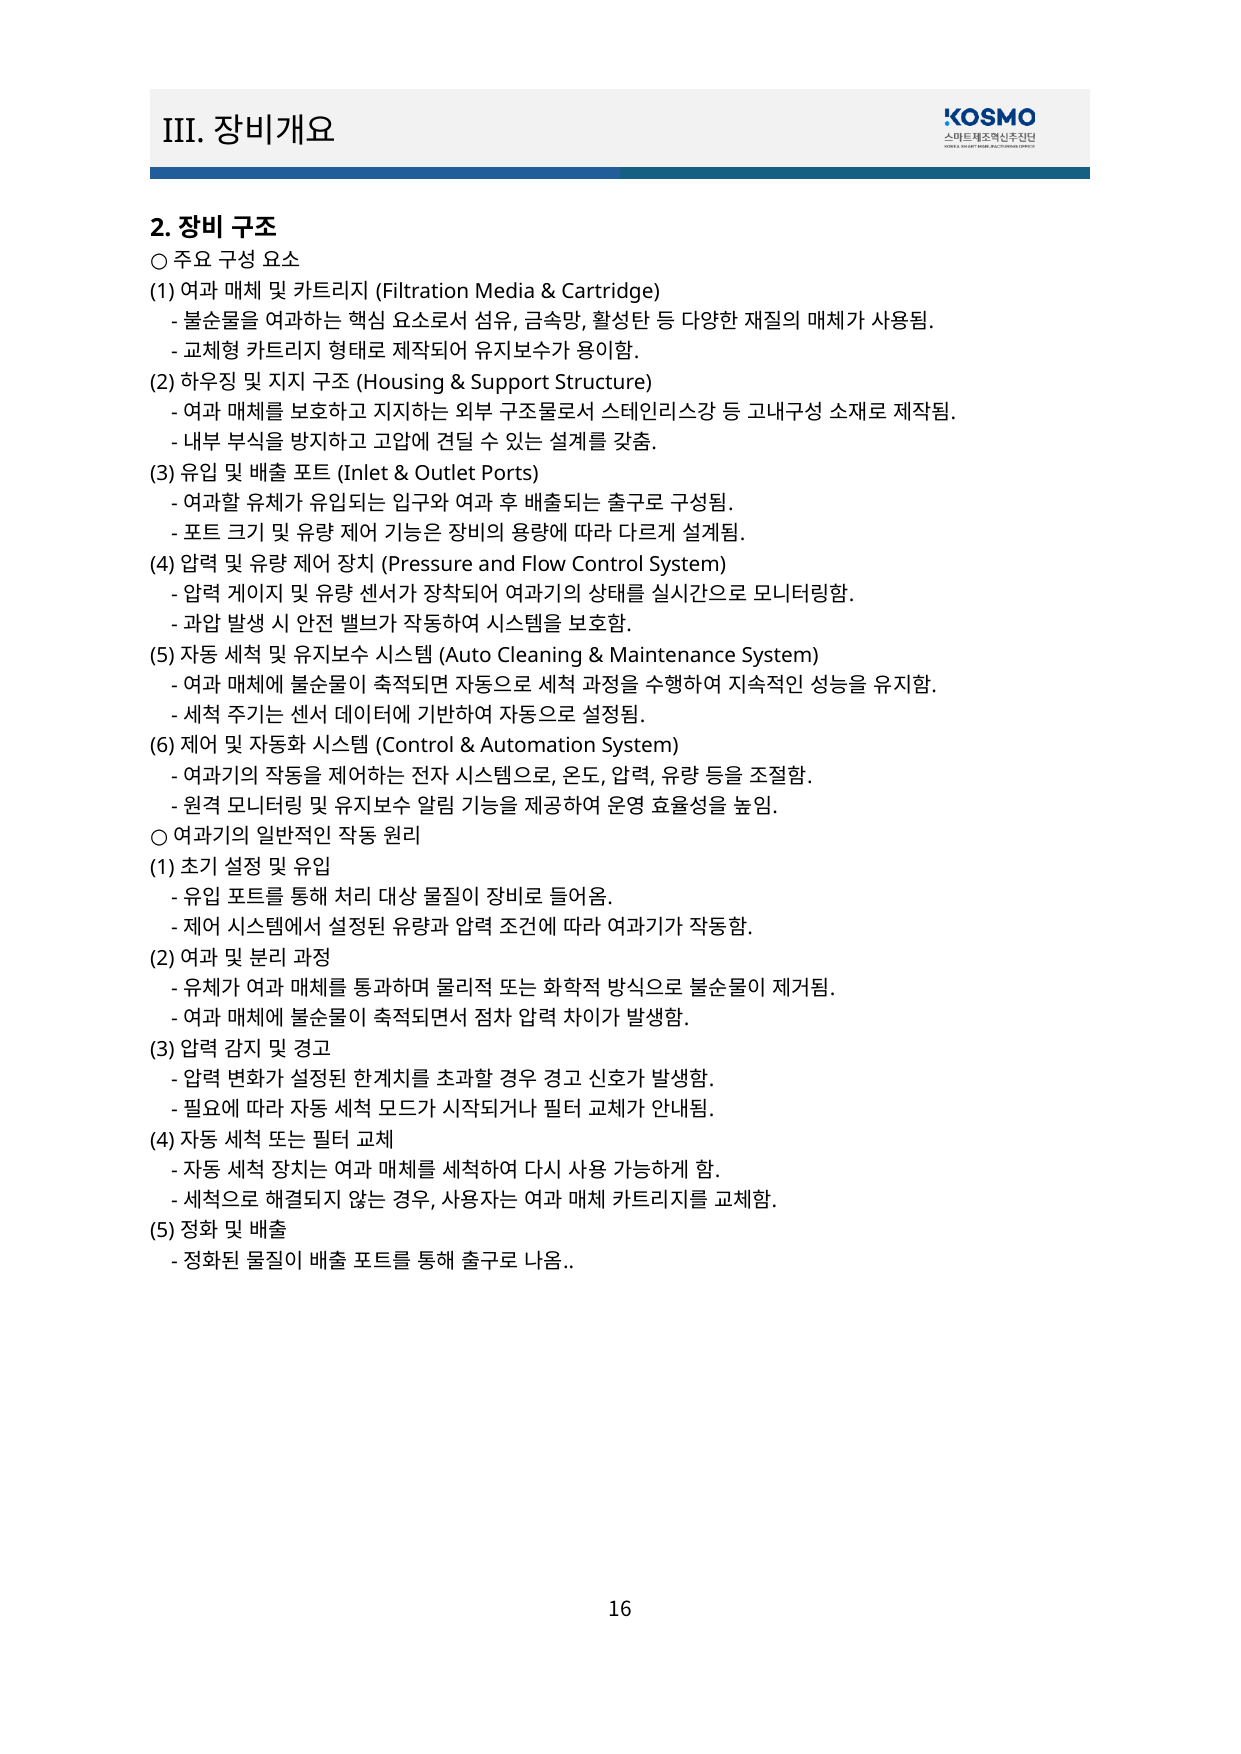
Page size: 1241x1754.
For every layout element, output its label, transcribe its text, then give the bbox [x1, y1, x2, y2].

text - 세척 주기는 센서 데이터에 기반하여 자동으로 설정됨. [150, 698, 1090, 729]
text - 세척으로 해결되지 않는 경우, 사용자는 여과 매체 카트리지를 교체함. [150, 1183, 1090, 1214]
text (6) 제어 및 자동화 시스템 (Control & Automation System) [150, 729, 1090, 759]
text (5) 자동 세척 및 유지보수 시스템 (Auto Cleaning & Maintenance System) [150, 638, 1090, 668]
text (1) 여과 매체 및 카트리지 (Filtration Media & Cartridge) [150, 274, 1090, 304]
text - 내부 부식을 방지하고 고압에 견딜 수 있는 설계를 갖춤. [150, 426, 1090, 456]
text - 여과기의 작동을 제어하는 전자 시스템으로, 온도, 압력, 유량 등을 조절함. [150, 759, 1090, 789]
text (2) 하우징 및 지지 구조 (Housing & Support Structure) [150, 365, 1090, 395]
text - 원격 모니터링 및 유지보수 알림 기능을 제공하여 운영 효율성을 높임. [150, 789, 1090, 820]
text ○ 주요 구성 요소 [150, 244, 1090, 274]
text - 여과 매체를 보호하고 지지하는 외부 구조물로서 스테인리스강 등 고내구성 소재로 제작됨. [150, 395, 1090, 426]
text - 교체형 카트리지 형태로 제작되어 유지보수가 용이함. [150, 335, 1090, 365]
text (4) 압력 및 유량 제어 장치 (Pressure and Flow Control System) [150, 547, 1090, 577]
text (5) 정화 및 배출 [150, 1214, 1090, 1244]
text - 정화된 물질이 배출 포트를 통해 출구로 나옴.. [150, 1244, 1090, 1274]
picture [944, 108, 1035, 148]
text (4) 자동 세척 또는 필터 교체 [150, 1123, 1090, 1153]
text - 여과할 유체가 유입되는 입구와 여과 후 배출되는 출구로 구성됨. [150, 486, 1090, 517]
text - 불순물을 여과하는 핵심 요소로서 섬유, 금속망, 활성탄 등 다양한 재질의 매체가 사용됨. [150, 304, 1090, 335]
text - 압력 게이지 및 유량 센서가 장착되어 여과기의 상태를 실시간으로 모니터링함. [150, 577, 1090, 607]
text - 과압 발생 시 안전 밸브가 작동하여 시스템을 보호함. [150, 607, 1090, 638]
text - 자동 세척 장치는 여과 매체를 세척하여 다시 사용 가능하게 함. [150, 1153, 1090, 1183]
text (1) 초기 설정 및 유입 [150, 850, 1090, 880]
subtitle 2. 장비 구조 [150, 207, 1090, 244]
text - 여과 매체에 불순물이 축적되면 자동으로 세척 과정을 수행하여 지속적인 성능을 유지함. [150, 668, 1090, 698]
text - 유체가 여과 매체를 통과하며 물리적 또는 화학적 방식으로 불순물이 제거됨. [150, 971, 1090, 1002]
text - 여과 매체에 불순물이 축적되면서 점차 압력 차이가 발생함. [150, 1002, 1090, 1032]
text - 압력 변화가 설정된 한계치를 초과할 경우 경고 신호가 발생함. [150, 1062, 1090, 1092]
text - 필요에 따라 자동 세척 모드가 시작되거나 필터 교체가 안내됨. [150, 1092, 1090, 1123]
text (2) 여과 및 분리 과정 [150, 941, 1090, 971]
text - 포트 크기 및 유량 제어 기능은 장비의 용량에 따라 다르게 설계됨. [150, 517, 1090, 547]
text - 제어 시스템에서 설정된 유량과 압력 조건에 따라 여과기가 작동함. [150, 911, 1090, 941]
text (3) 압력 감지 및 경고 [150, 1032, 1090, 1062]
text - 유입 포트를 통해 처리 대상 물질이 장비로 들어옴. [150, 880, 1090, 911]
text ○ 여과기의 일반적인 작동 원리 [150, 820, 1090, 850]
text (3) 유입 및 배출 포트 (Inlet & Outlet Ports) [150, 456, 1090, 486]
